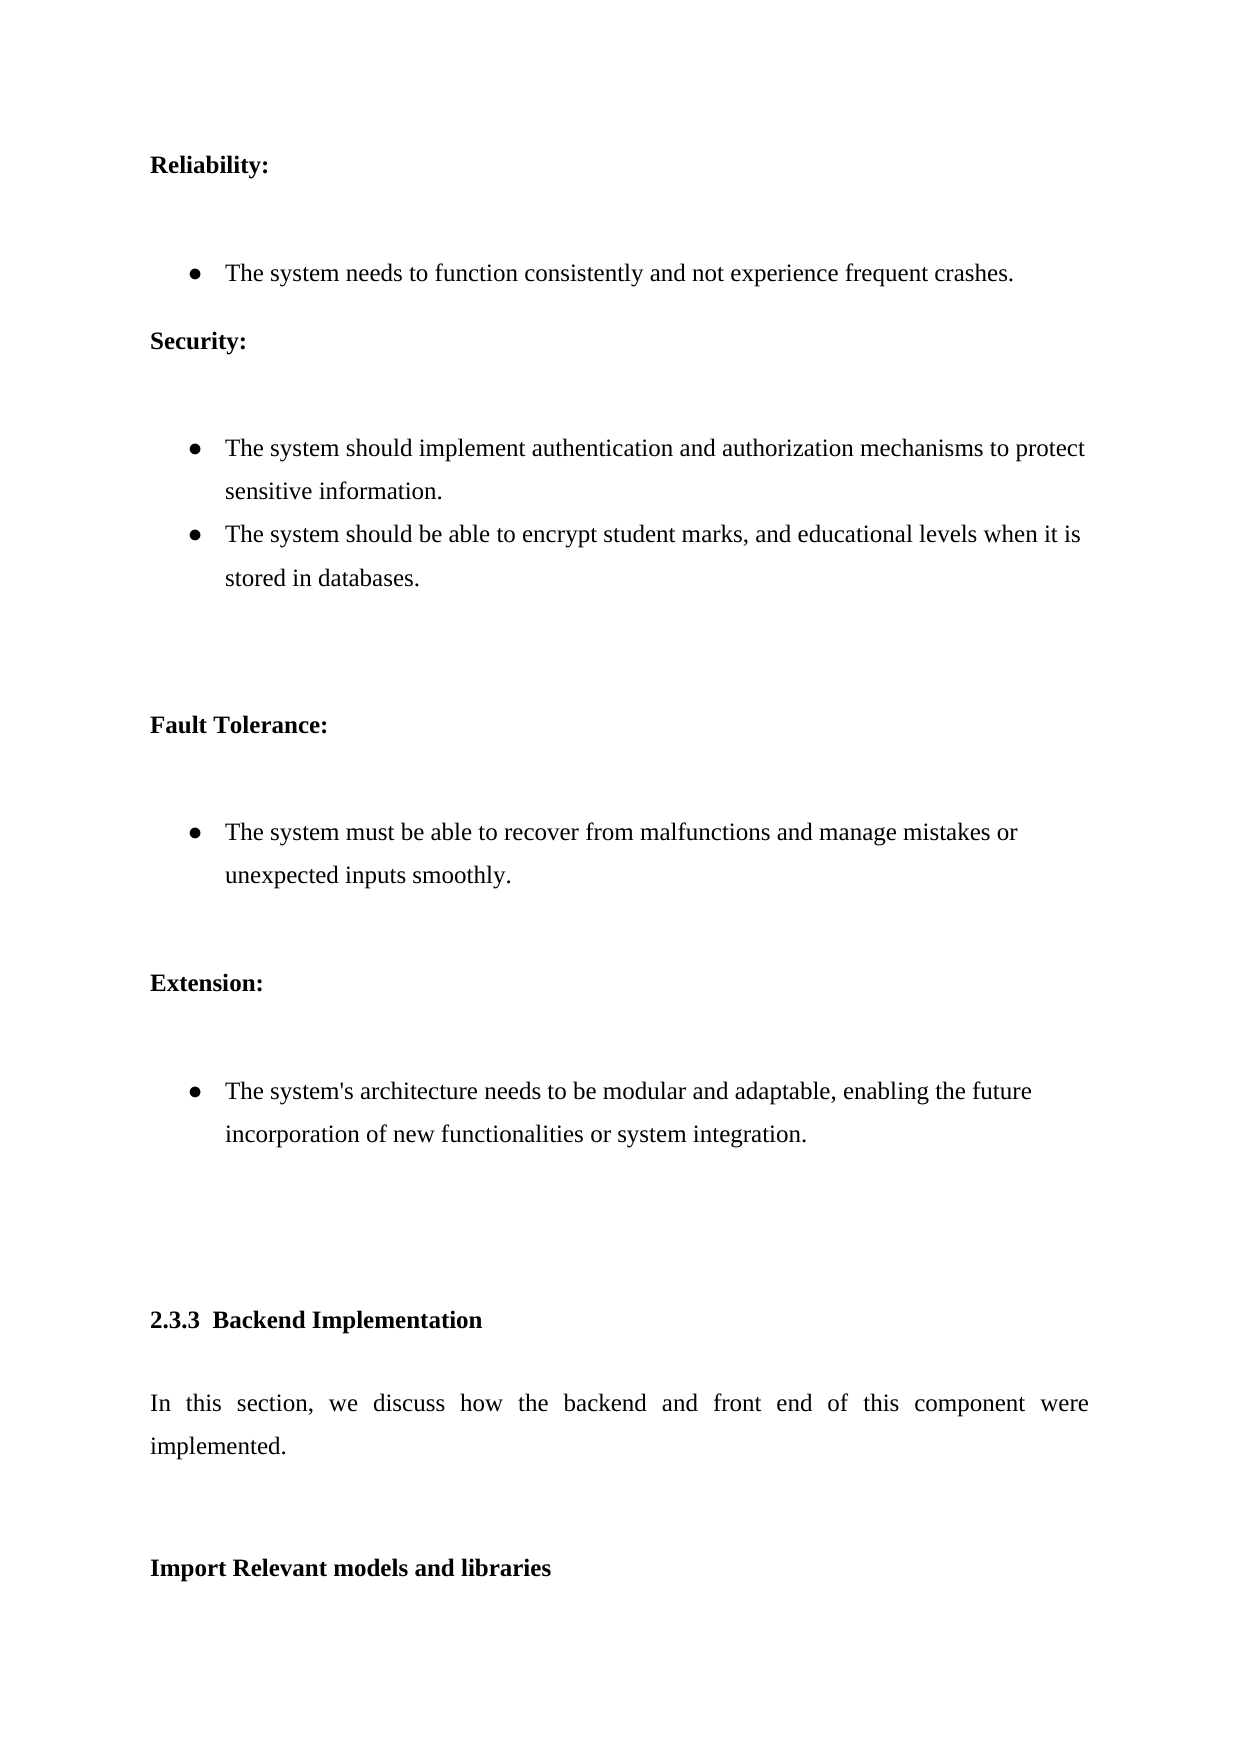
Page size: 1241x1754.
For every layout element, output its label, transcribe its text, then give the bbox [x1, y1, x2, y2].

text Security: [150, 326, 1090, 354]
text Extension: [150, 968, 1090, 997]
list The system should be able to encrypt student marks, and educational levels when it is stored in databases. [187, 519, 1090, 591]
list The system's architecture needs to be modular and adaptable, enabling the future incorporation of new functionalities or system integration. [187, 1076, 1090, 1148]
list The system needs to function consistently and not experience frequent crashes. [187, 258, 1090, 286]
text In this section, we discuss how the backend and front end of this component were implemented. [150, 1388, 1090, 1460]
text Import Relevant models and libraries [150, 1553, 1090, 1582]
text Reliability: [150, 150, 1090, 179]
list The system should implement authentication and authorization mechanisms to protect sensitive information. [187, 433, 1090, 505]
list The system must be able to recover from malfunctions and manage mistakes or unexpected inputs smoothly. [187, 817, 1090, 889]
text Fault Tolerance: [150, 710, 1090, 738]
subtitle 2.3.3 Backend Implementation [150, 1305, 1090, 1334]
